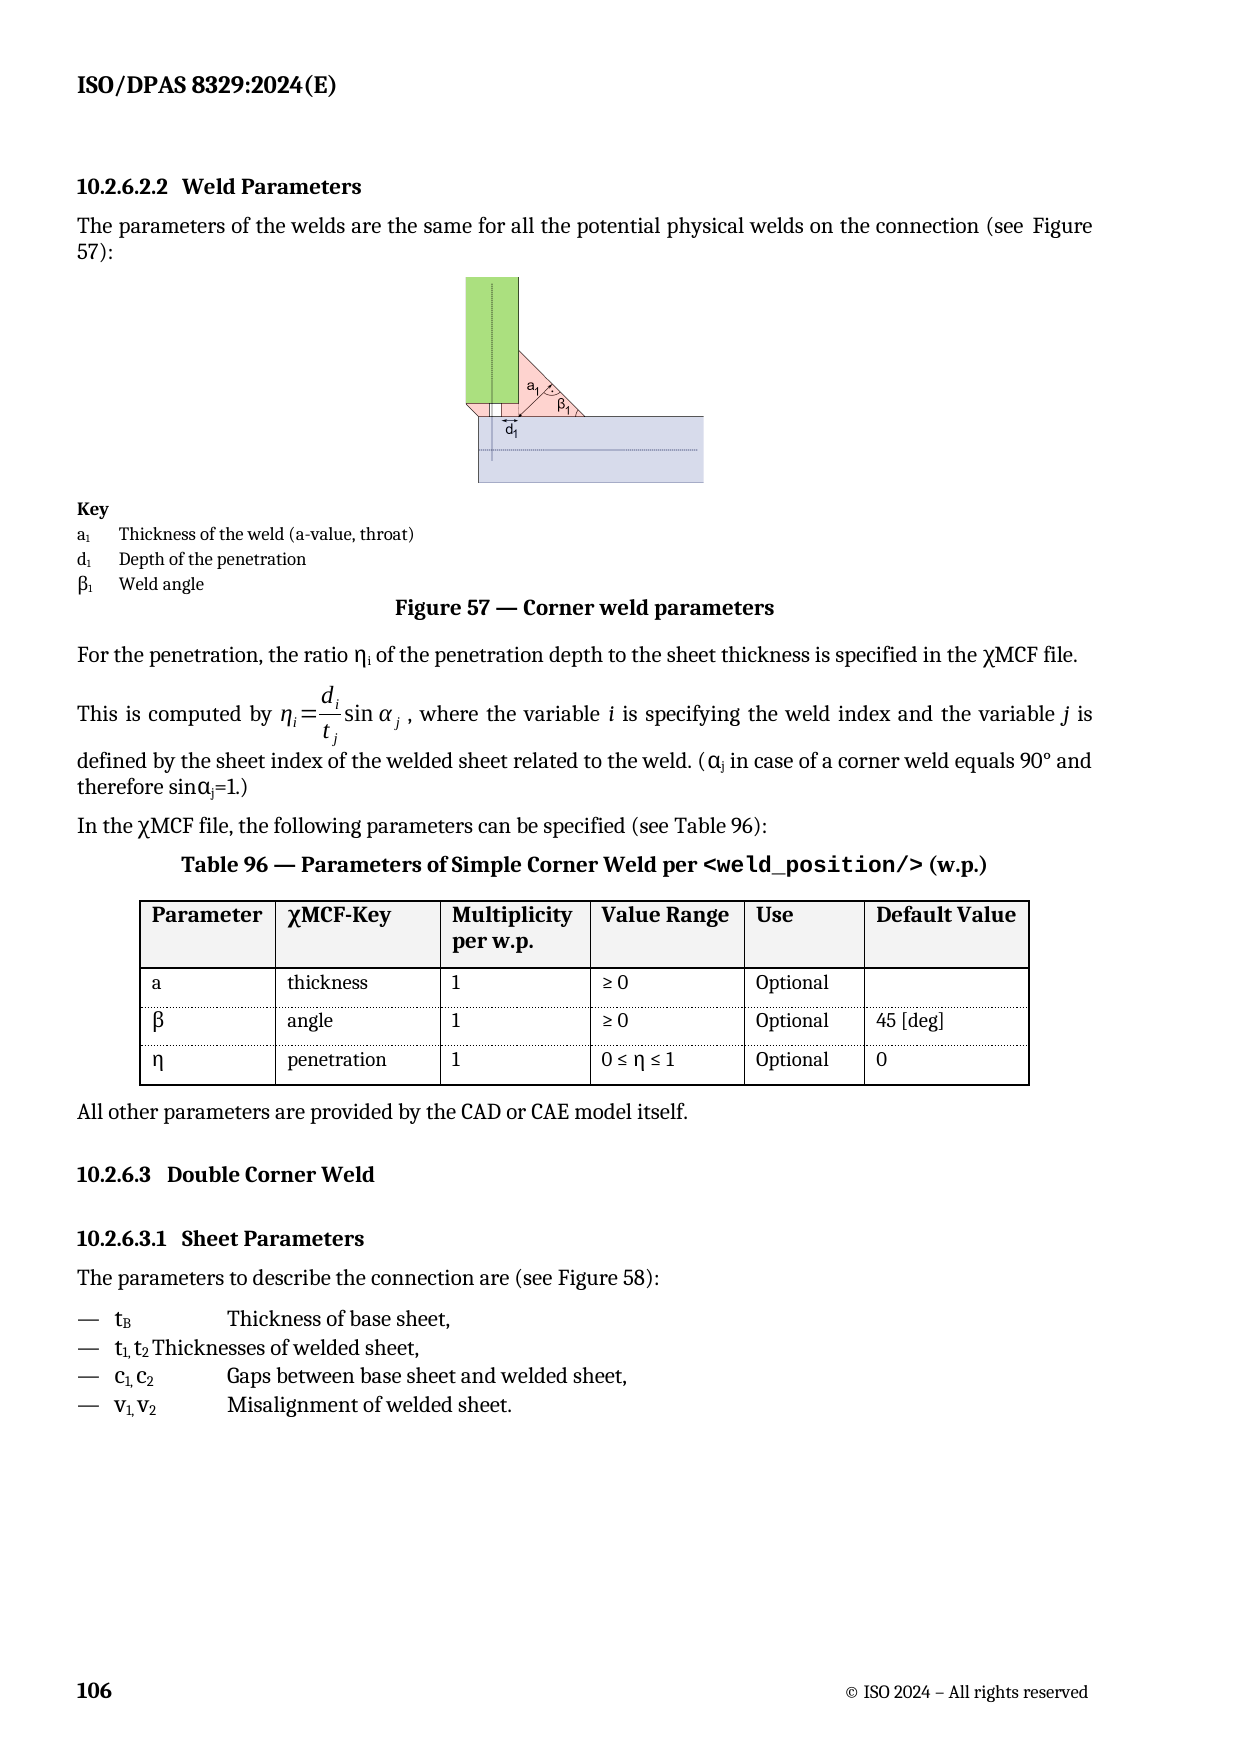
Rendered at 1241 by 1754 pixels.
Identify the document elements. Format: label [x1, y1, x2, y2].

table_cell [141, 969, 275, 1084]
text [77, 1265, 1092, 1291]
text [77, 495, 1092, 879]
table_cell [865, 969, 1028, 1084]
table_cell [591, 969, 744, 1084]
picture [465, 277, 704, 483]
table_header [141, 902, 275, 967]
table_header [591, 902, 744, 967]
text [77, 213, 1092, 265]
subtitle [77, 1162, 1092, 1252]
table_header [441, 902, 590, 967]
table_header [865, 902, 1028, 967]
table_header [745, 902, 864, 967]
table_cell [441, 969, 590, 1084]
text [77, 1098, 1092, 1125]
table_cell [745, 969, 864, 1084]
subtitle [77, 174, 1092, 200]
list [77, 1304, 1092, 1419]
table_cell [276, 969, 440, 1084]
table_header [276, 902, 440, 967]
